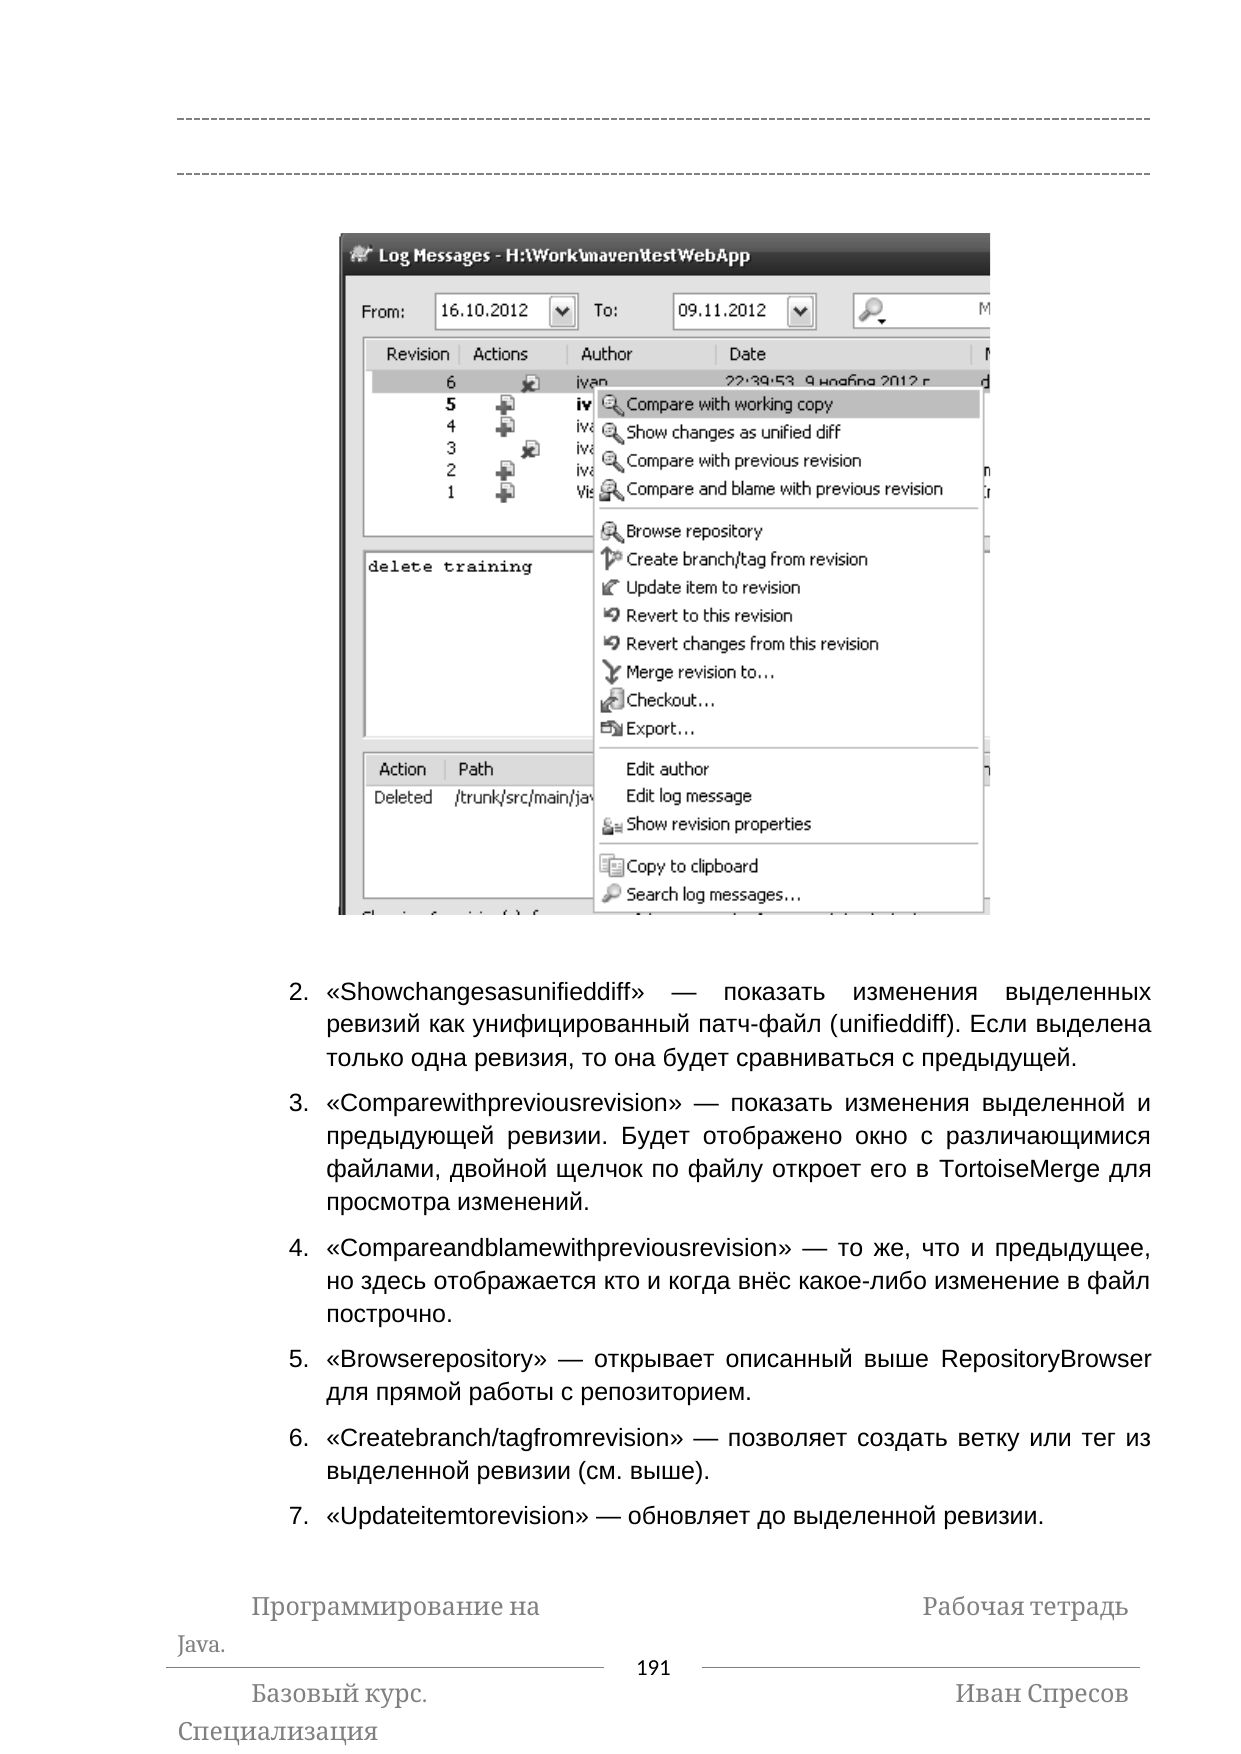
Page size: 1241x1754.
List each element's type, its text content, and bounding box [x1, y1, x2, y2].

list «Compareandblamewithpreviousrevision» — то же, что и предыдущее, но здесь отображается кто и когда внёс какое-либо изменение в файл построчно. [288, 1233, 1152, 1327]
list «Browserepository» — открывает описанный выше RepositoryBrowser для прямой работы с репозиторием. [288, 1344, 1152, 1406]
list «Updateitemtorevision» — обновляет до выделенной ревизии. [288, 1501, 1152, 1530]
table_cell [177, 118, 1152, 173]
list «Createbranch/tagfromrevision» — позволяет создать ветку или тег из выделенной ревизии (см. выше). [288, 1423, 1152, 1484]
list «Comparewithpreviousrevision» — показать изменения выделенной и предыдующей ревизии. Будет отображено окно с различающимися файлами, двойной щелчок по файлу откроет его в TortoiseMerge для просмотра изменений. [288, 1088, 1152, 1216]
list «Showchangesasunifieddiff» — показать изменения выделенных ревизий как унифицированный патч-файл (unifieddiff). Если выделена только одна ревизия, то она будет сравниваться с предыдущей. [288, 976, 1152, 1071]
